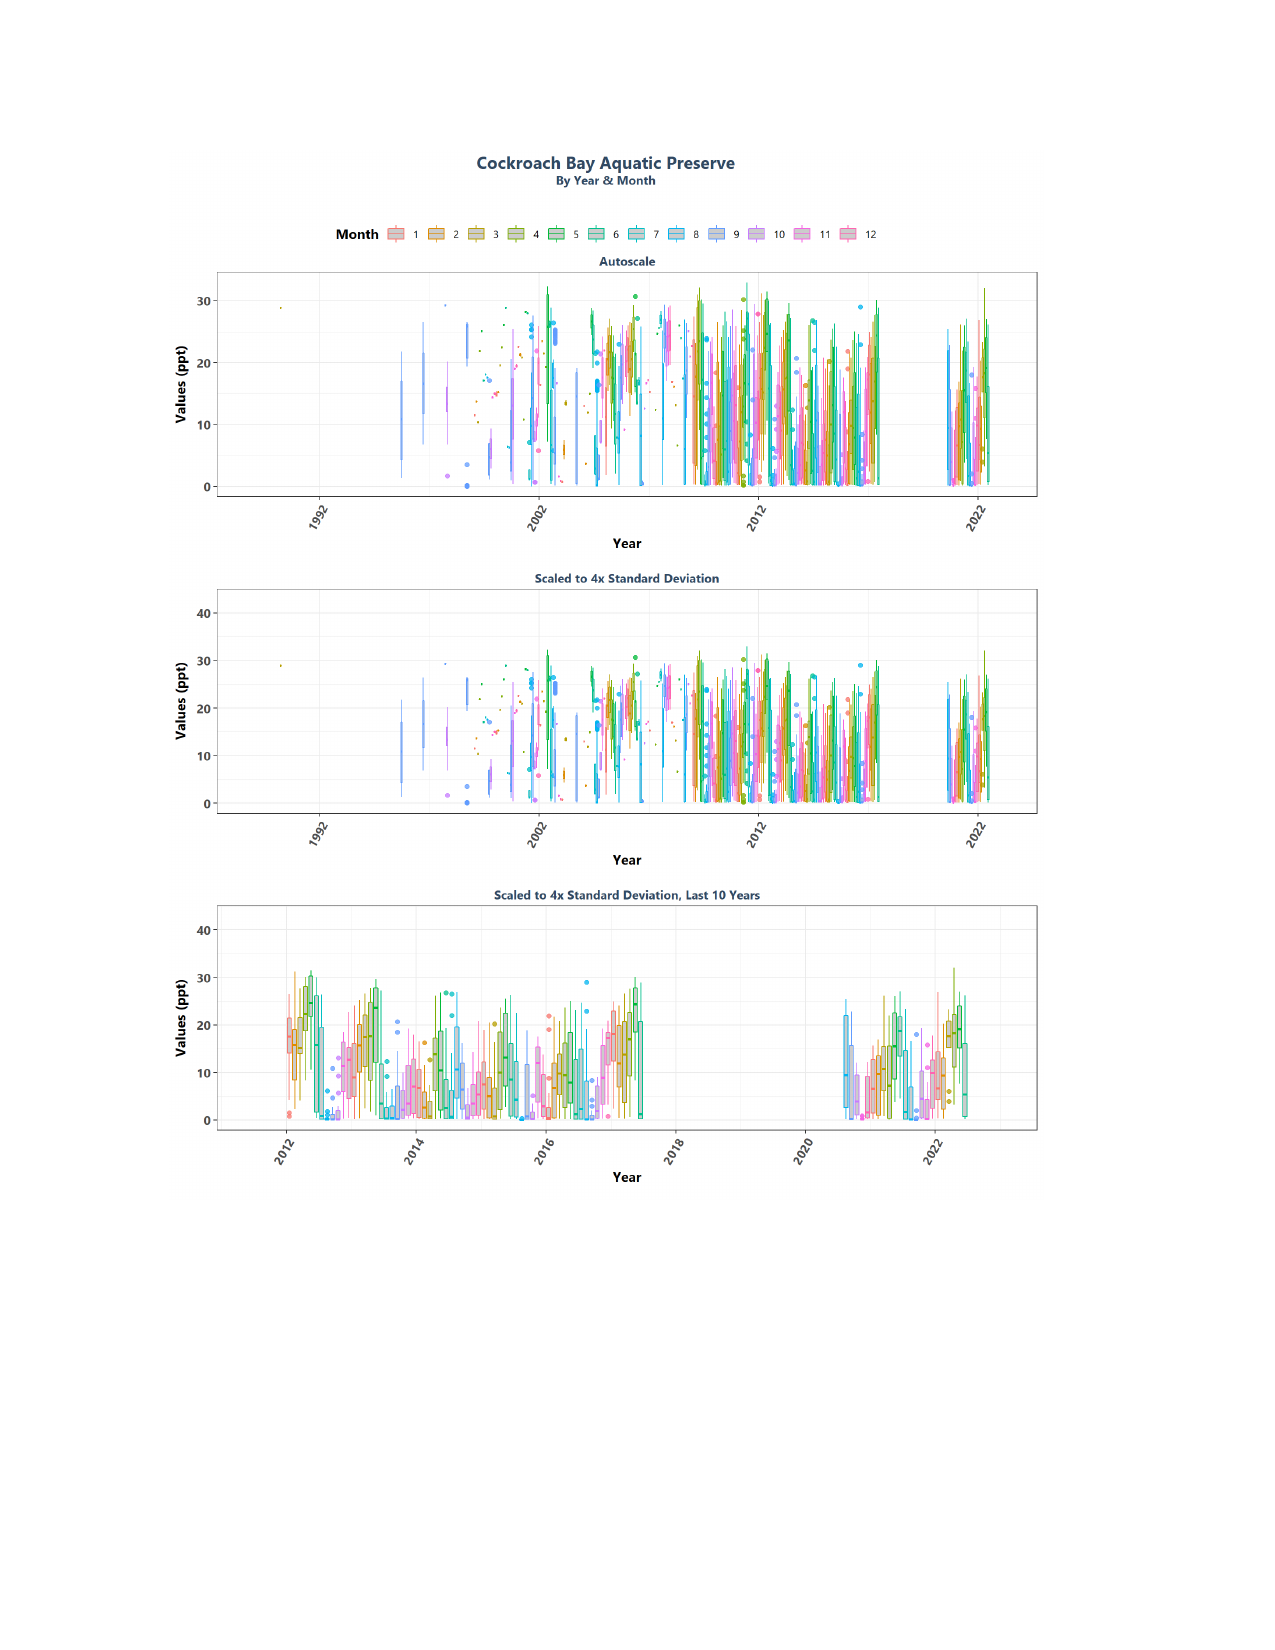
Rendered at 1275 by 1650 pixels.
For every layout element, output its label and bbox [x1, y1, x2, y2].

picture [168, 150, 1044, 1200]
